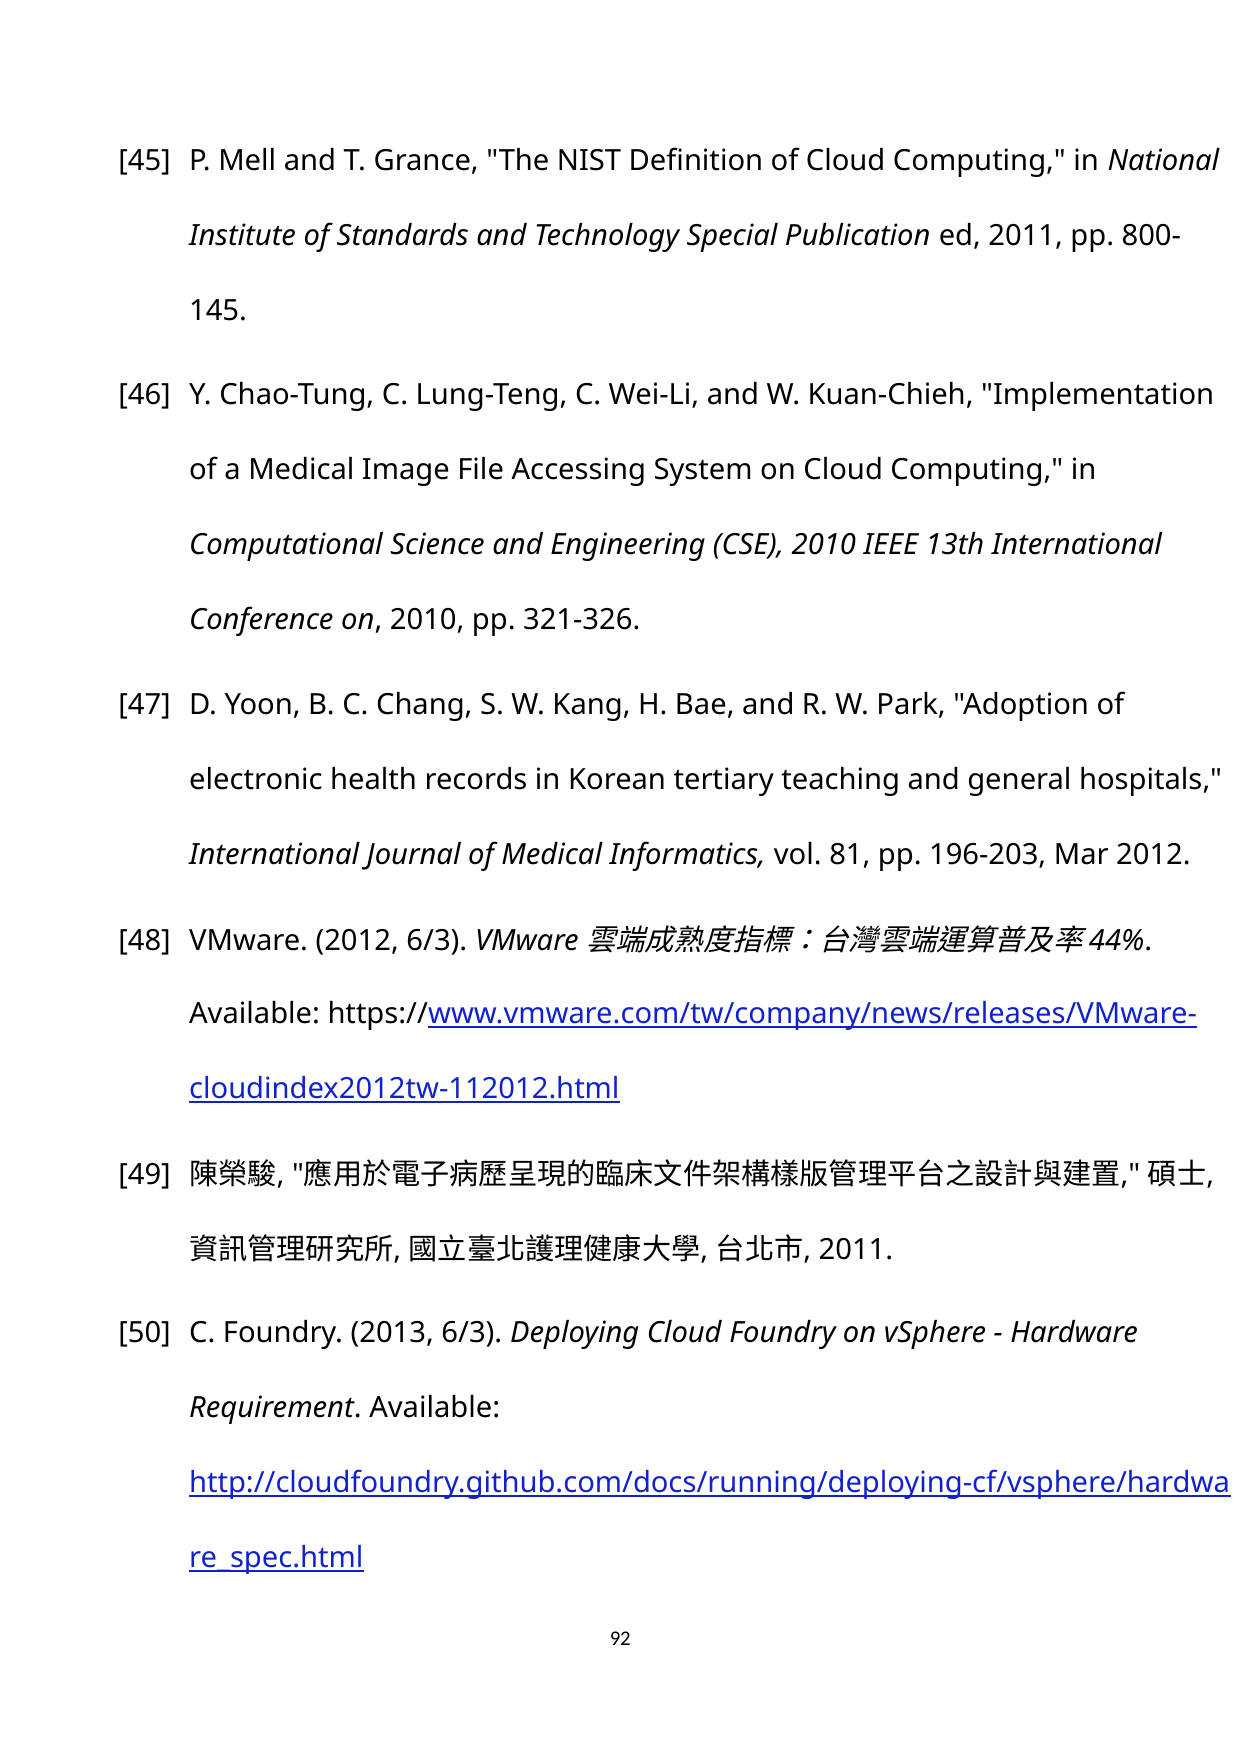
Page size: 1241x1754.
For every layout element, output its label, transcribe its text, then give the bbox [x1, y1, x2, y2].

text [45] P. Mell and T. Grance, "The NIST Definition of Cloud Computing," in National Institute of Standards and Technology Special Publication ed, 2011, pp. 800-145. [118, 122, 1239, 347]
text [47] D. Yoon, B. C. Chang, S. W. Kang, H. Bae, and R. W. Park, "Adoption of electronic health records in Korean tertiary teaching and general hospitals," International Journal of Medical Informatics, vol. 81, pp. 196-203, Mar 2012. [118, 665, 1239, 890]
text [49] 陳榮駿, "應用於電子病歷呈現的臨床文件架構樣版管理平台之設計與建置," 碩士, 資訊管理研究所, 國立臺北護理健康大學, 台北市, 2011. [118, 1134, 1239, 1284]
text [50] C. Foundry. (2013, 6/3). Deploying Cloud Foundry on vSphere - Hardware Requirement. Available: http://cloudfoundry.github.com/docs/running/deploying-cf/vsphere/hardware_spec.html [118, 1293, 1239, 1593]
text [46] Y. Chao-Tung, C. Lung-Teng, C. Wei-Li, and W. Kuan-Chieh, "Implementation of a Medical Image File Accessing System on Cloud Computing," in Computational Science and Engineering (CSE), 2010 IEEE 13th International Conference on, 2010, pp. 321-326. [118, 356, 1239, 656]
text [48] VMware. (2012, 6/3). VMware 雲端成熟度指標：台灣雲端運算普及率 44%. Available: https://www.vmware.com/tw/company/news/releases/VMware-cloudindex2012tw-112012.html [118, 900, 1239, 1125]
